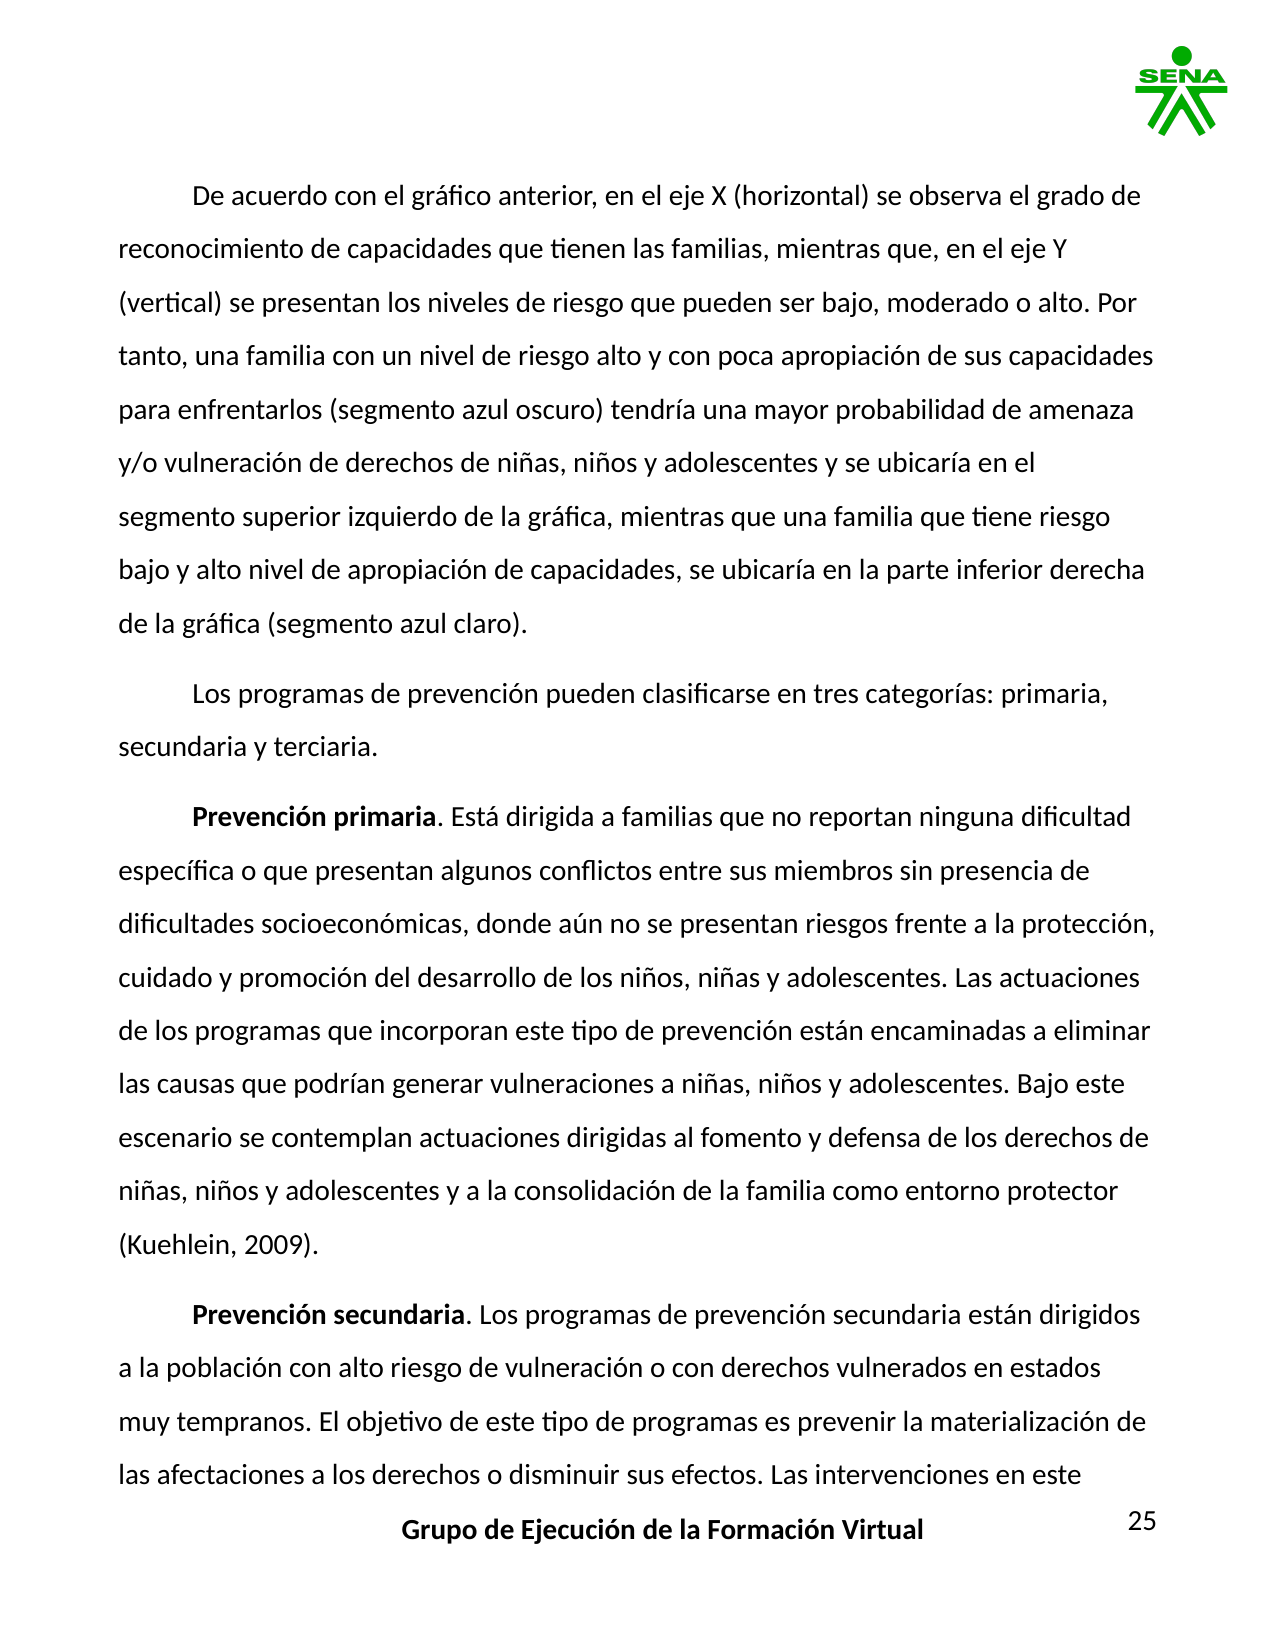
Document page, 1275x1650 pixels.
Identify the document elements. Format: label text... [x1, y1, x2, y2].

text De acuerdo con el gráfico anterior, en el eje X (horizontal) se observa el grado de reconocimiento de capacidades que tienen las familias, mientras que, en el eje Y (vertical) se presentan los niveles de riesgo que pueden ser bajo, moderado o alto. Por tanto, una familia con un nivel de riesgo alto y con poca apropiación de sus capacidades para enfrentarlos (segmento azul oscuro) tendría una mayor probabilidad de amenaza y/o vulneración de derechos de niñas, niños y adolescentes y se ubicaría en el segmento superior izquierdo de la gráfica, mientras que una familia que tiene riesgo bajo y alto nivel de apropiación de capacidades, se ubicaría en la parte inferior derecha de la gráfica (segmento azul claro). [118, 177, 1157, 640]
picture [1135, 46, 1228, 136]
text Prevención primaria. Está dirigida a familias que no reportan ninguna dificultad específica o que presentan algunos conflictos entre sus miembros sin presencia de dificultades socioeconómicas, donde aún no se presentan riesgos frente a la protección, cuidado y promoción del desarrollo de los niños, niñas y adolescentes. Las actuaciones de los programas que incorporan este tipo de prevención están encaminadas a eliminar las causas que podrían generar vulneraciones a niñas, niños y adolescentes. Bajo este escenario se contemplan actuaciones dirigidas al fomento y defensa de los derechos de niñas, niños y adolescentes y a la consolidación de la familia como entorno protector (Kuehlein, 2009). [118, 798, 1157, 1261]
text Los programas de prevención pueden clasificarse en tres categorías: primaria, secundaria y terciaria. [118, 675, 1157, 764]
